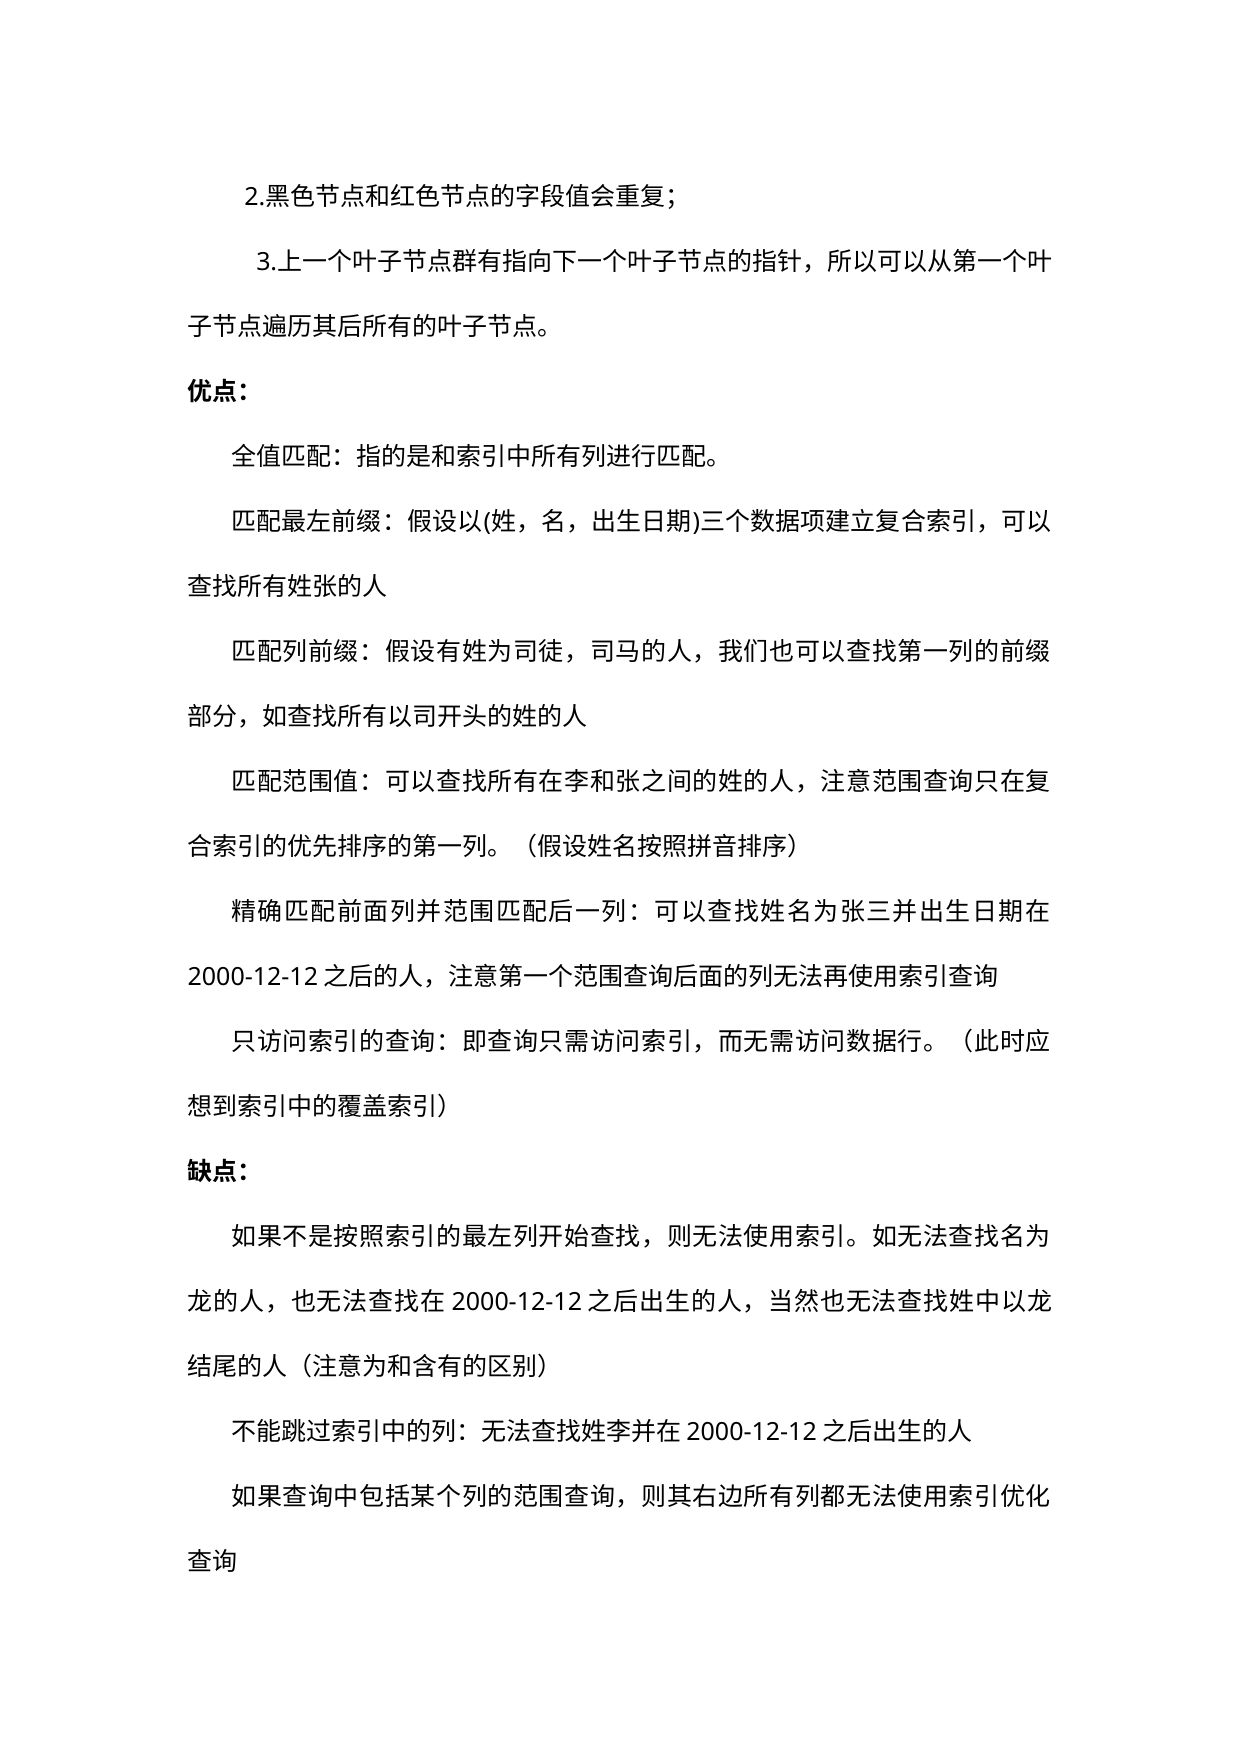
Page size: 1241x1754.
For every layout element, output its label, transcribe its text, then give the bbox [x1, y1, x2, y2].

list 如果不是按照索引的最左列开始查找，则无法使用索引。如无法查找名为龙的人，也无法查找在2000-12-12之后出生的人，当然也无法查找姓中以龙结尾的人（注意为和含有的区别） [187, 1202, 1053, 1397]
list 全值匹配：指的是和索引中所有列进行匹配。 [187, 422, 1053, 487]
list 精确匹配前面列并范围匹配后一列：可以查找姓名为张三并出生日期在2000-12-12之后的人，注意第一个范围查询后面的列无法再使用索引查询 [187, 877, 1053, 1007]
list 3.上一个叶子节点群有指向下一个叶子节点的指针，所以可以从第一个叶子节点遍历其后所有的叶子节点。 [187, 227, 1053, 357]
list 匹配列前缀：假设有姓为司徒，司马的人，我们也可以查找第一列的前缀部分，如查找所有以司开头的姓的人 [187, 617, 1053, 747]
list 缺点： [187, 1137, 1053, 1202]
list 2.黑色节点和红色节点的字段值会重复； [187, 162, 1053, 227]
list 只访问索引的查询：即查询只需访问索引，而无需访问数据行。（此时应想到索引中的覆盖索引） [187, 1007, 1053, 1137]
list 如果查询中包括某个列的范围查询，则其右边所有列都无法使用索引优化查询 [187, 1462, 1053, 1592]
list 匹配范围值：可以查找所有在李和张之间的姓的人，注意范围查询只在复合索引的优先排序的第一列。（假设姓名按照拼音排序） [187, 747, 1053, 877]
list 优点： [187, 357, 1053, 422]
list 匹配最左前缀：假设以(姓，名，出生日期)三个数据项建立复合索引，可以查找所有姓张的人 [187, 487, 1053, 617]
list 不能跳过索引中的列：无法查找姓李并在2000-12-12之后出生的人 [187, 1397, 1053, 1462]
